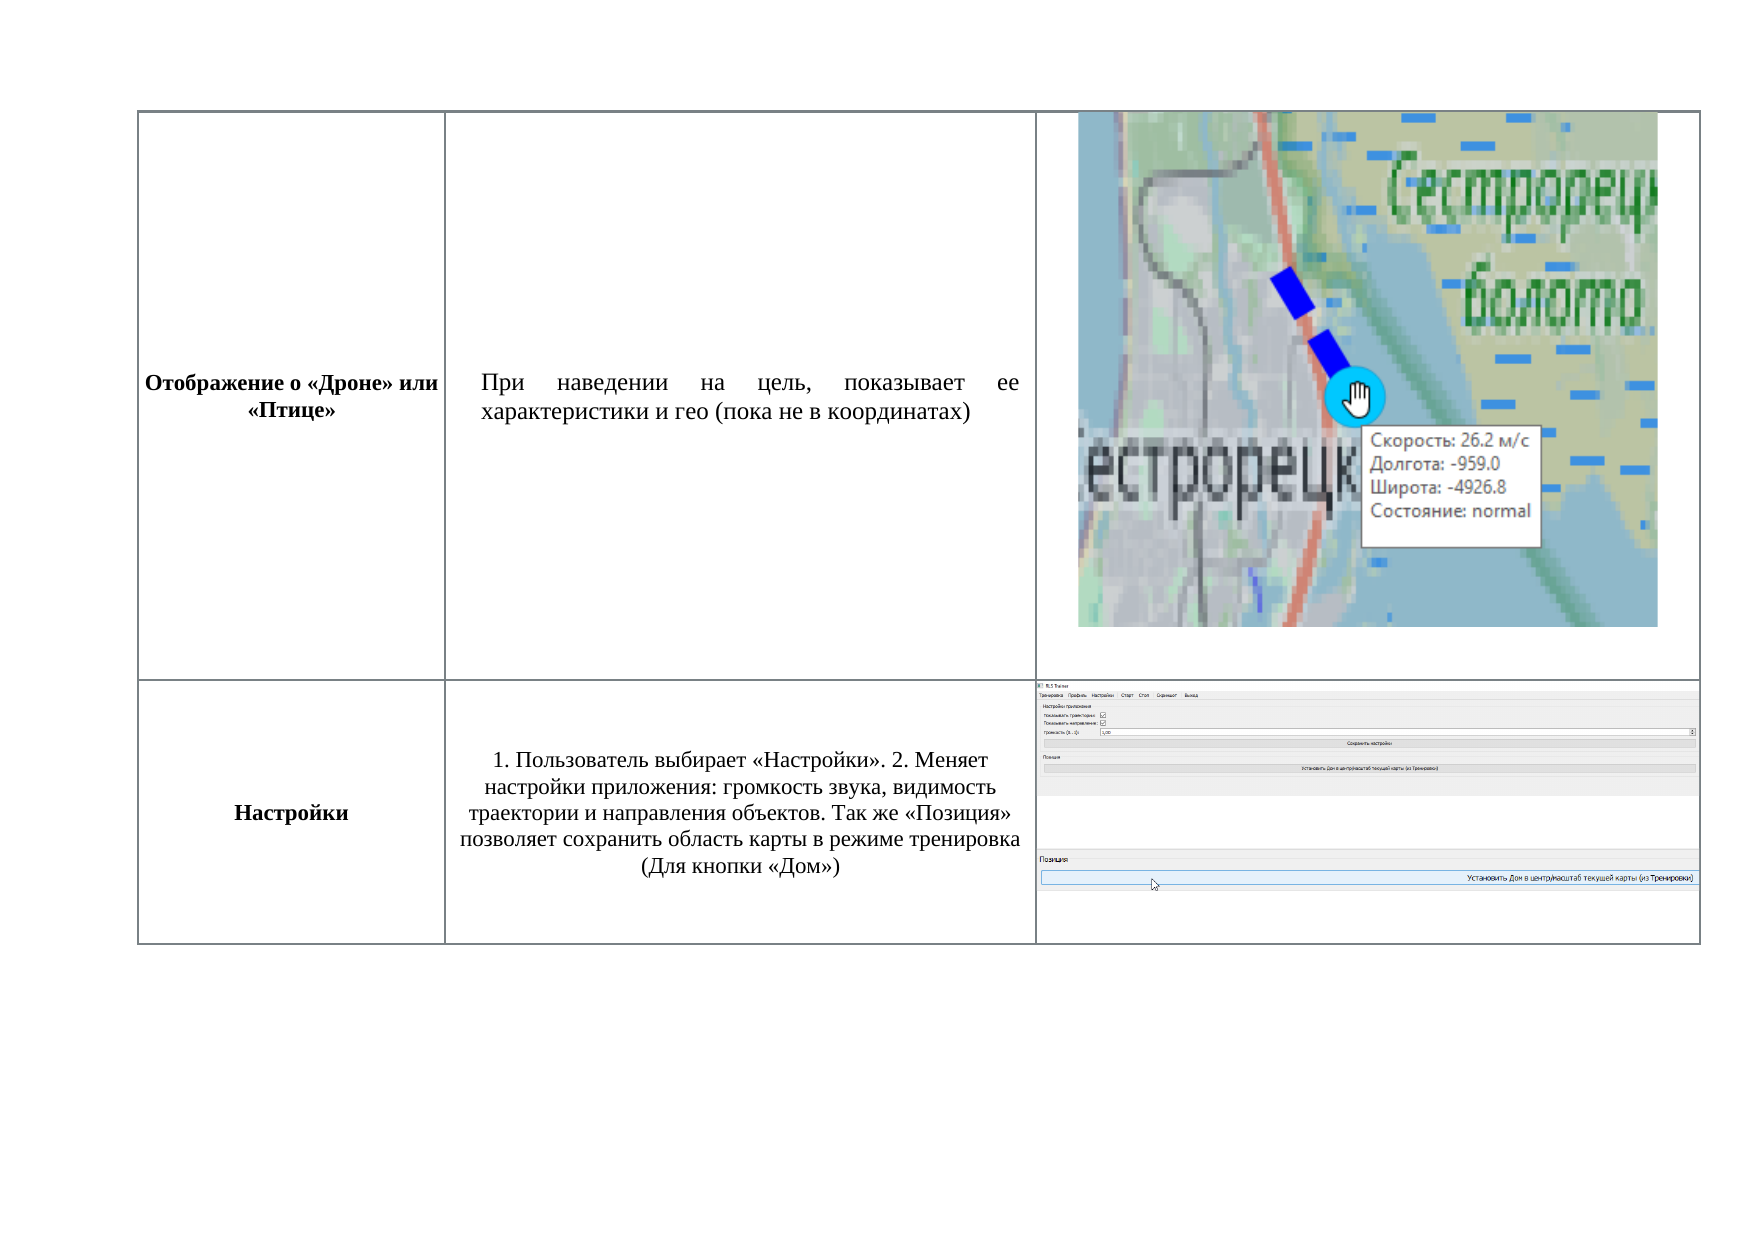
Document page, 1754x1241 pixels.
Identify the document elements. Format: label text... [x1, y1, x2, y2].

picture [1078, 112, 1658, 627]
table_cell При наведении на цель, показывает ее характеристики и гео (пока не в координатах) [446, 113, 1035, 679]
table_cell [1037, 796, 1699, 848]
picture [1036, 681, 1700, 796]
table_cell Настройки [139, 681, 444, 943]
picture [1036, 848, 1700, 891]
table_cell [1037, 891, 1699, 943]
table_cell Отображение о «Дроне» или «Птице» [139, 113, 444, 679]
table_cell 1. Пользователь выбирает «Настройки». 2. Меняет настройки приложения: громкость звука, видимость траектории и направления объектов. Так же «Позиция» позволяет сохранить область карты в режиме тренировка (Для кнопки «Дом») [446, 681, 1035, 943]
table_cell [1037, 113, 1699, 679]
